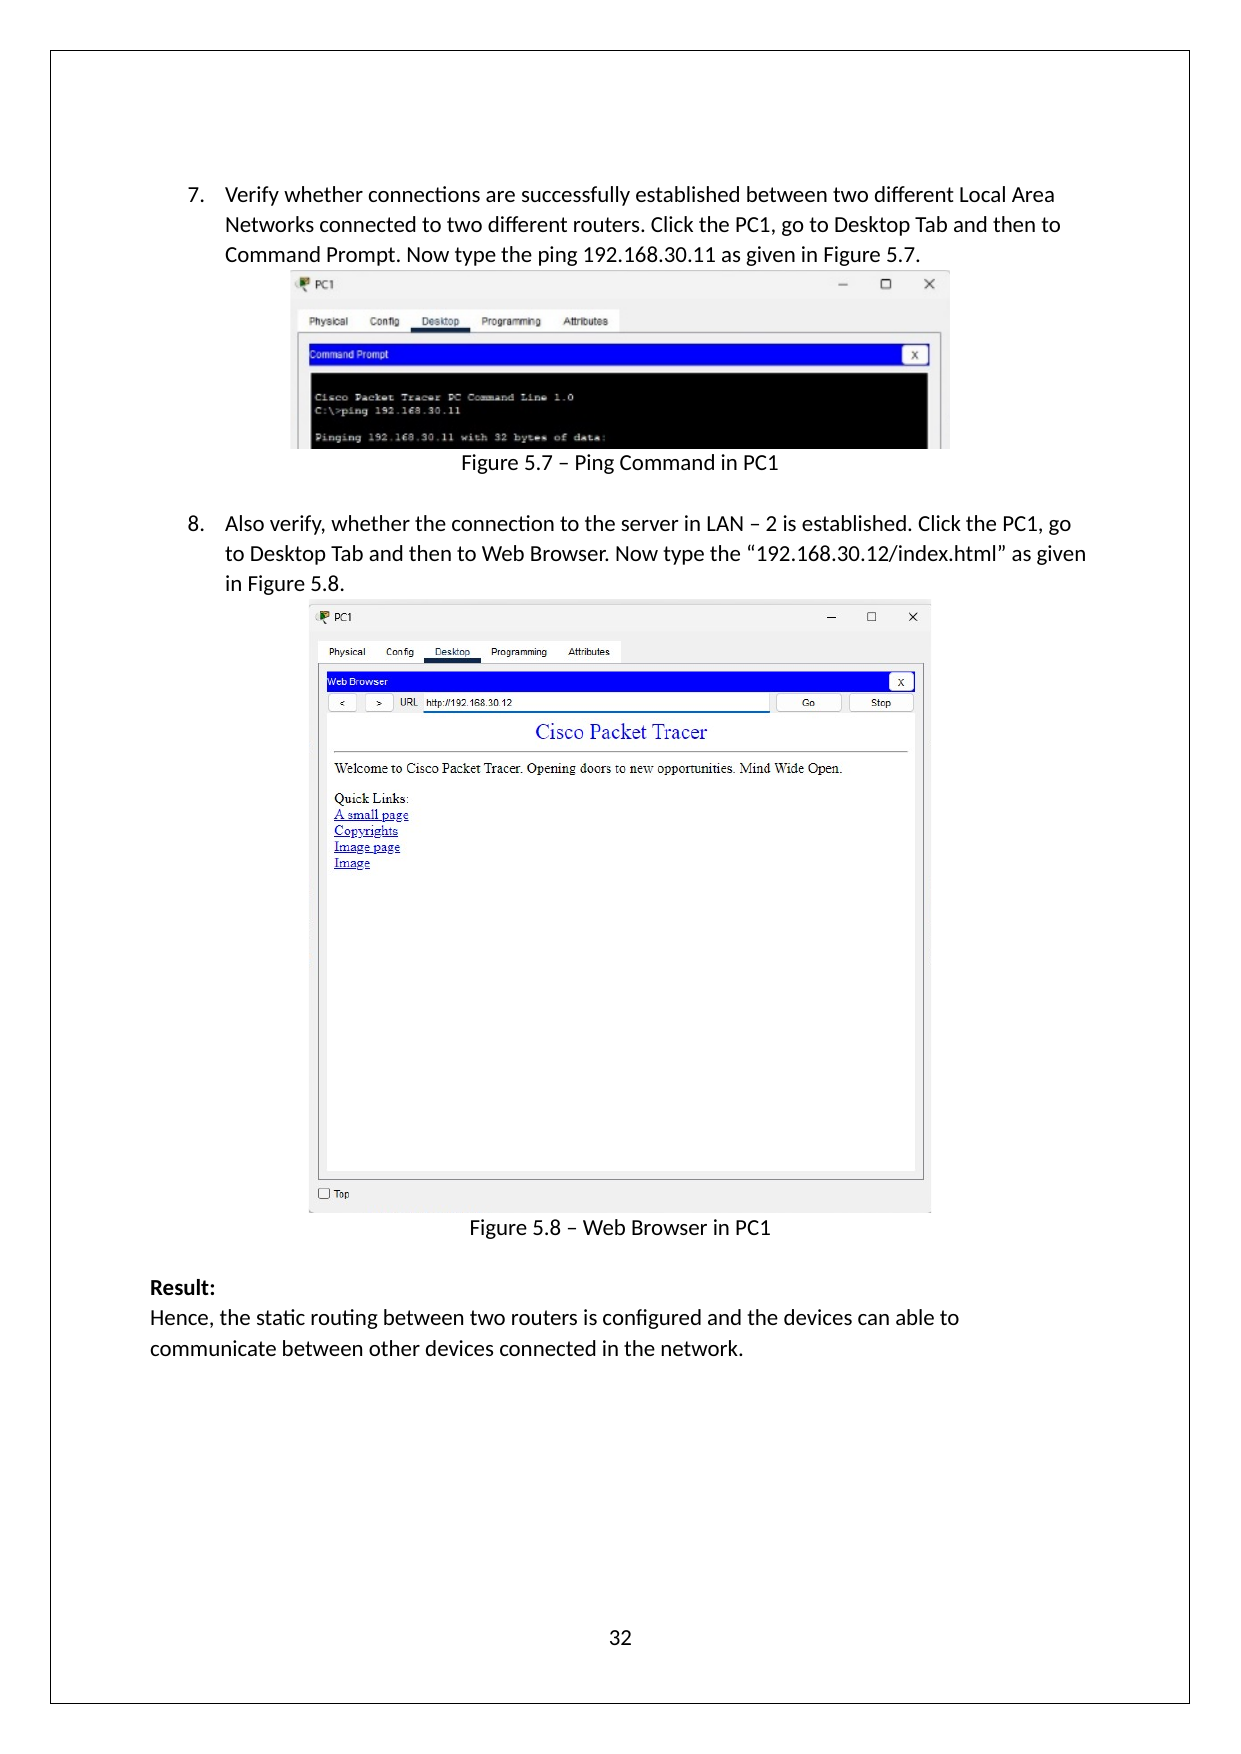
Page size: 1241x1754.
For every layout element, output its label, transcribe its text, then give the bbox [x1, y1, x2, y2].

text Figure 5.7 – Ping Command in PC1 [150, 448, 1090, 476]
text Result: [150, 1273, 1090, 1301]
text Figure 5.8 – Web Browser in PC1 [150, 1213, 1090, 1241]
list Verify whether connections are successfully established between two different Local Area Networks connected to two different routers. Click the PC1, go to Desktop Tab and then to Command Prompt. Now type the ping 192.168.30.11 as given in Figure 5.7. [187, 180, 1090, 269]
text Hence, the static routing between two routers is configured and the devices can able to communicate between other devices connected in the network. [150, 1303, 1090, 1362]
picture [308, 599, 932, 1213]
list Also verify, whether the connection to the server in LAN – 2 is established. Click the PC1, go to Desktop Tab and then to Web Browser. Now type the “192.168.30.12/index.html” as given in Figure 5.8. [187, 509, 1090, 597]
picture [290, 270, 950, 449]
